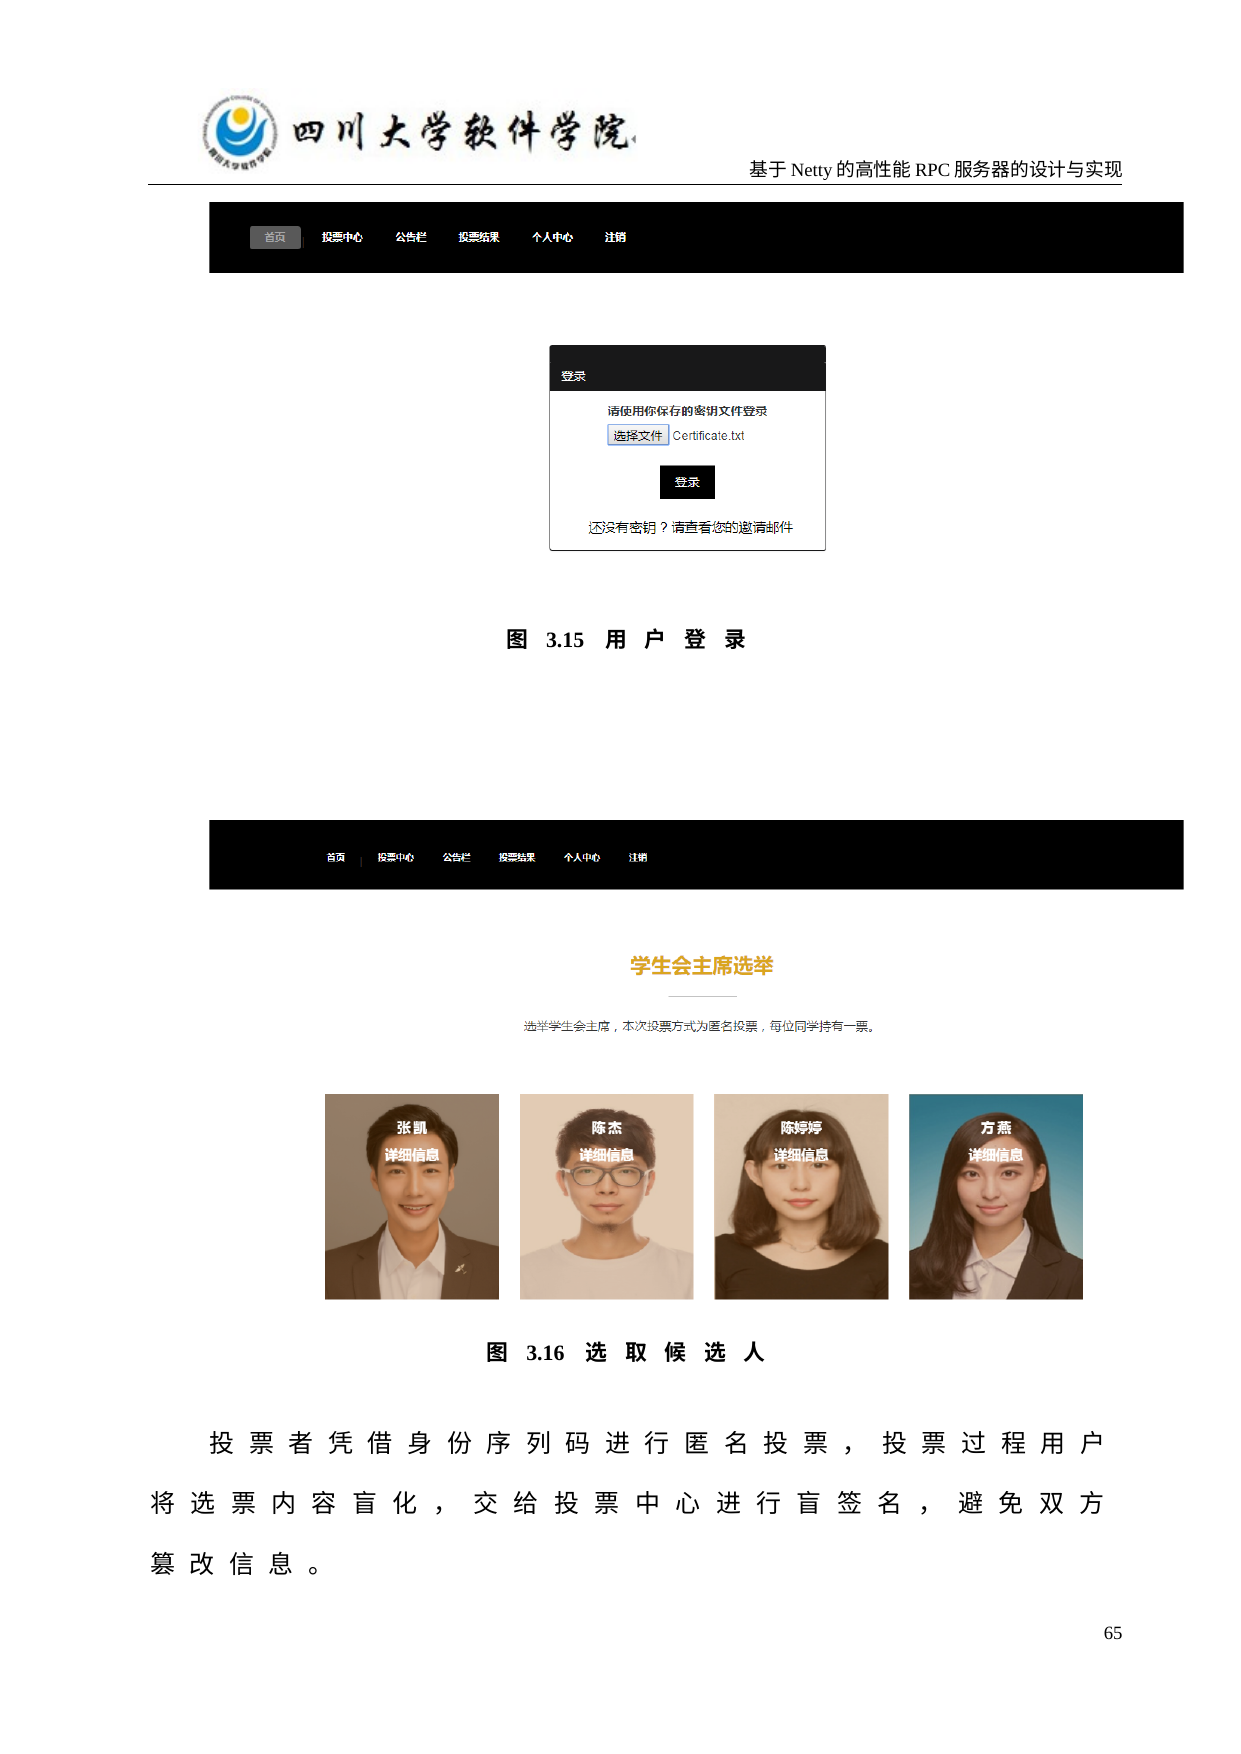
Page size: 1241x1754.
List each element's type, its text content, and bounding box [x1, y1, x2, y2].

picture [209, 202, 1184, 585]
text 图3.15 用户登录 [150, 608, 1120, 668]
text 图3.16 选取候选人 [150, 1320, 1120, 1381]
text 投票者凭借身份序列码进行匿名投票，投票过程用户将选票内容盲化，交给投票中心进行盲签名，避免双方篡改信息。 [150, 1411, 1120, 1593]
picture [197, 88, 639, 177]
picture [209, 820, 1184, 1300]
